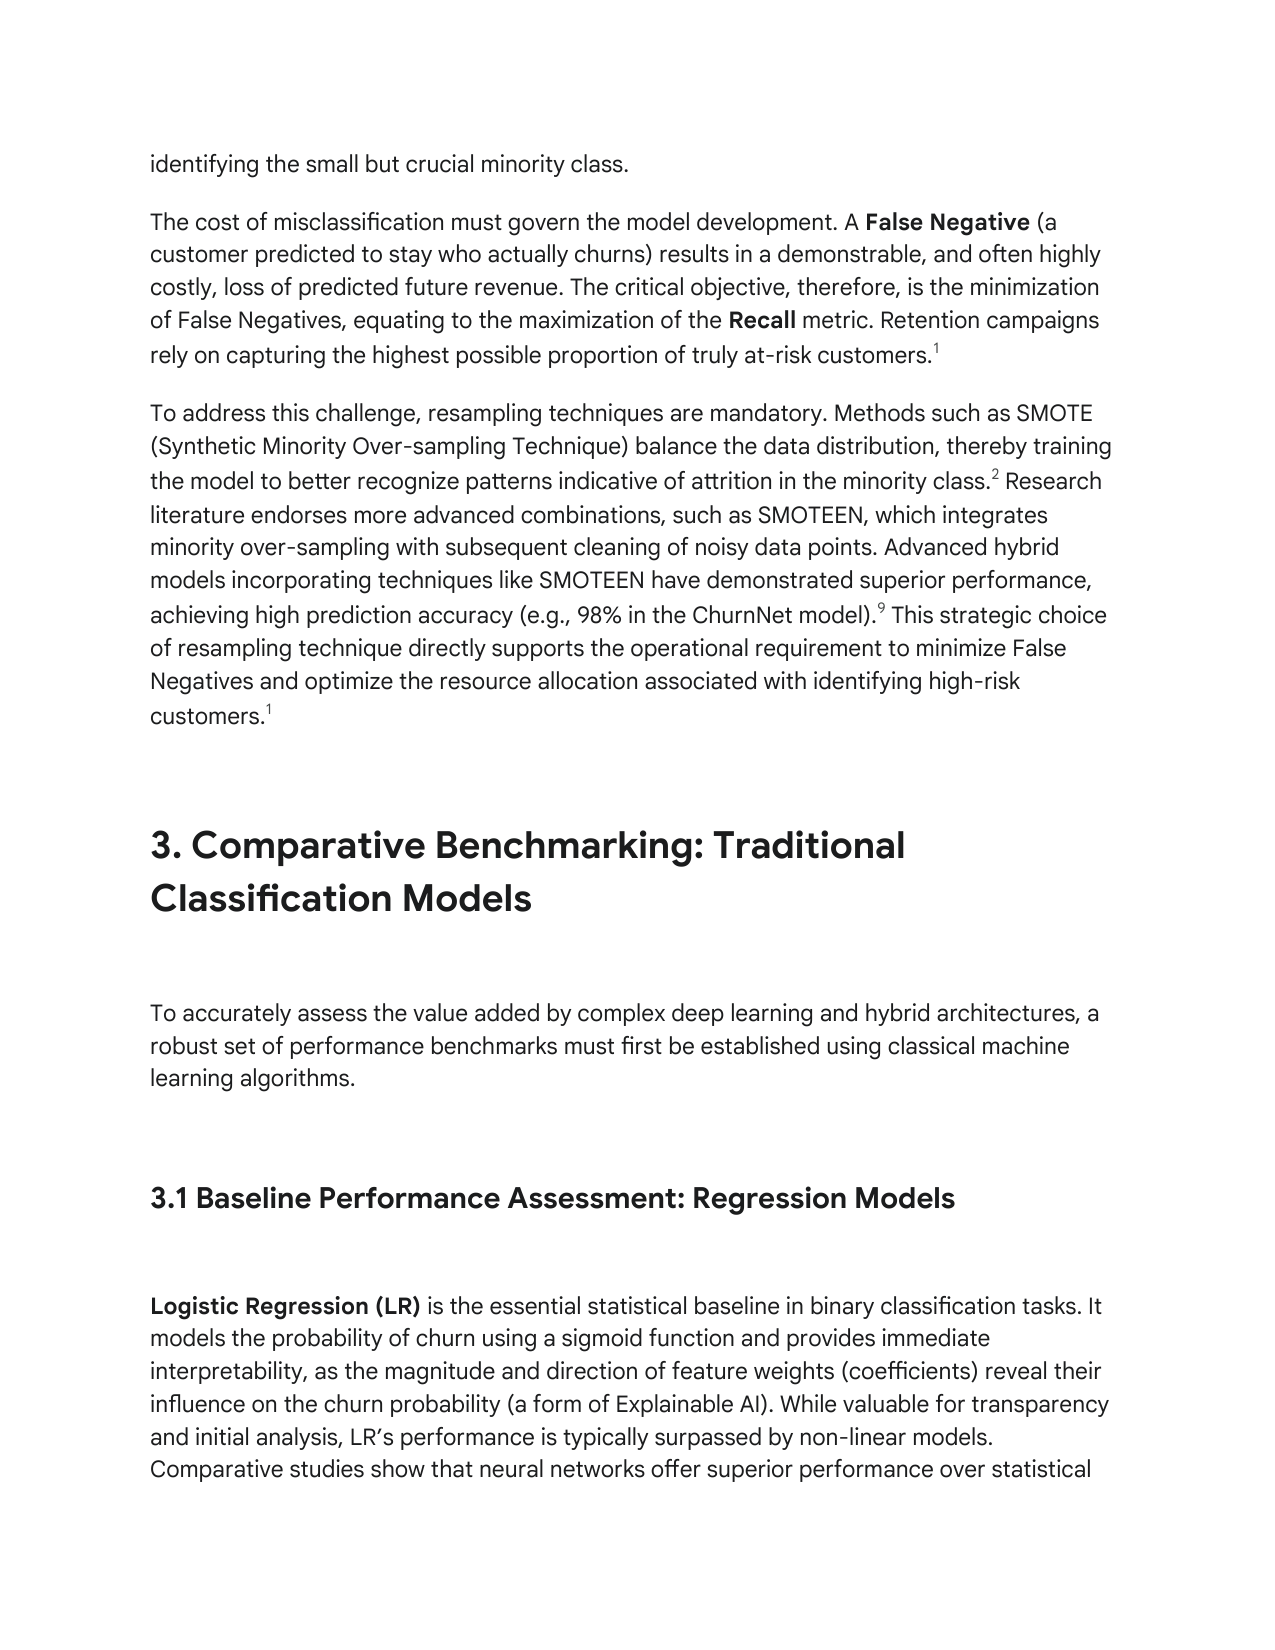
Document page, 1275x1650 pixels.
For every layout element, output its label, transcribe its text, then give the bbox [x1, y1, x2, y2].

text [150, 1292, 1125, 1484]
text The cost of misclassification must govern the model development. A False Negative (a customer predicted to stay who actually churns) results in a demonstrable, and often highly costly, loss of predicted future revenue. The critical objective, therefore, is the minimization of False Negatives, equating to the maximization of the Recall metric. Retention campaigns rely on capturing the highest possible proportion of truly at-risk customers.1 [150, 208, 1125, 370]
subtitle 3.1 Baseline Performance Assessment: Regression Models [150, 1180, 1125, 1217]
text To address this challenge, resampling techniques are mandatory. Methods such as SMOTE (Synthetic Minority Over-sampling Technique) balance the data distribution, thereby training the model to better recognize patterns indicative of attrition in the minority class.2 Research literature endorses more advanced combinations, such as SMOTEEN, which integrates minority over-sampling with subsequent cleaning of noisy data points. Advanced hybrid models incorporating techniques like SMOTEEN have demonstrated superior performance, achieving high prediction accuracy (e.g., 98% in the ChurnNet model).9 This strategic choice of resampling technique directly supports the operational requirement to minimize False Negatives and optimize the resource allocation associated with identifying high-risk customers.1 [150, 400, 1125, 732]
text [150, 150, 1125, 179]
subtitle 3. Comparative Benchmarking: Traditional Classification Models [150, 822, 1125, 922]
text To accurately assess the value added by complex deep learning and hybrid architectures, a robust set of performance benchmarks must first be established using classical machine learning algorithms. [150, 999, 1125, 1093]
